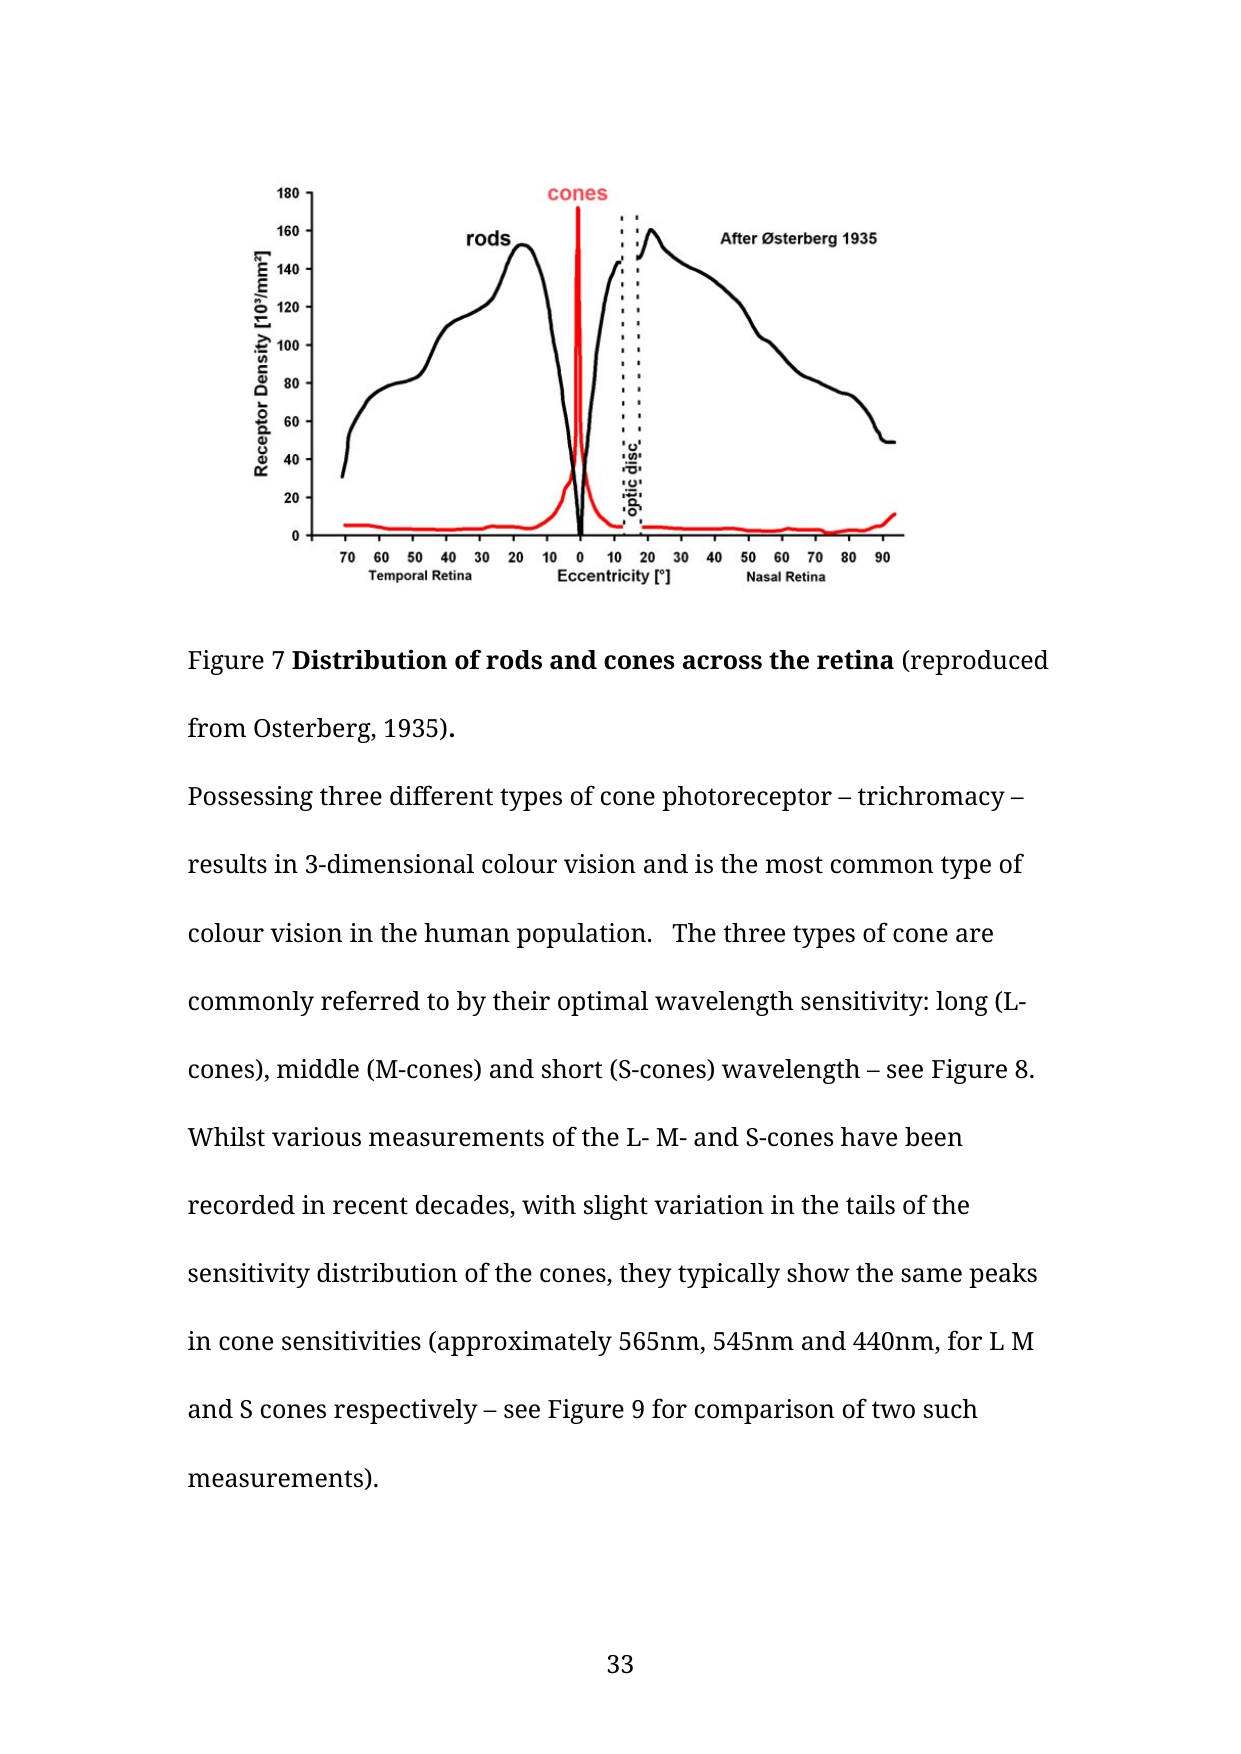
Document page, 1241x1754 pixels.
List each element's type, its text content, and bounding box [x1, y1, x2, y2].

text Possessing three different types of cone photoreceptor – trichromacy – results in 3-dimensional colour vision and is the most common type of colour vision in the human population. The three types of cone are commonly referred to by their optimal wavelength sensitivity: long (L-cones), middle (M-cones) and short (S-cones) wavelength – see Figure 8. Whilst various measurements of the L- M- and S-cones have been recorded in recent decades, with slight variation in the tails of the sensitivity distribution of the cones, they typically show the same peaks in cone sensitivities (approximately 565nm, 545nm and 440nm, for L M and S cones respectively – see Figure 9 for comparison of two such measurements). [187, 779, 1053, 1494]
picture [243, 171, 937, 609]
